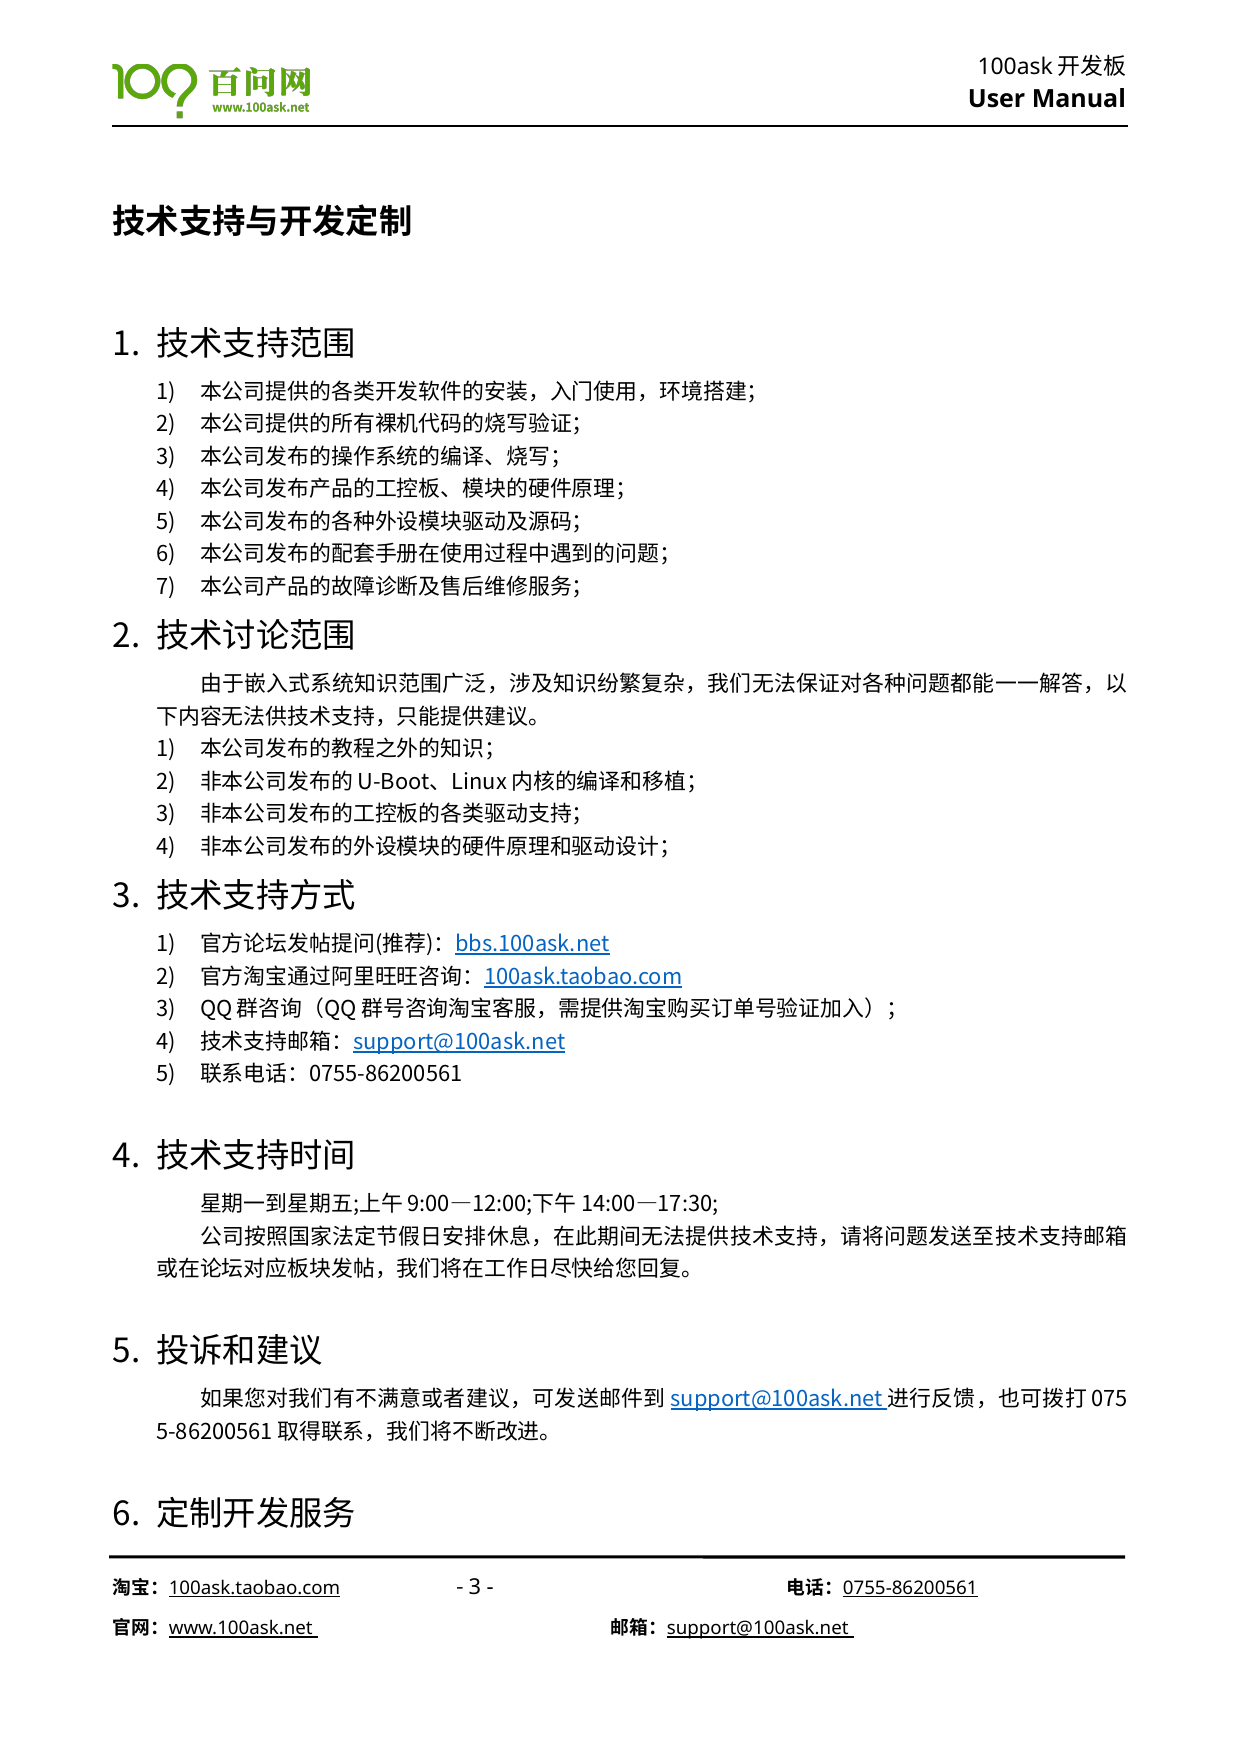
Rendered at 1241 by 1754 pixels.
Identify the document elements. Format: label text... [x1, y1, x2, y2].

text 6) 本公司发布的配套手册在使用过程中遇到的问题； [156, 536, 1128, 568]
text 由于嵌入式系统知识范围广泛，涉及知识纷繁复杂，我们无法保证对各种问题都能一一解答，以下内容无法供技术支持，只能提供建议。 [156, 666, 1128, 731]
text 5. 投诉和建议 [112, 1316, 1128, 1381]
text 4) 非本公司发布的外设模块的硬件原理和驱动设计； [156, 828, 1128, 861]
text 1. 技术支持范围 [112, 308, 1128, 373]
text 2) 非本公司发布的U-Boot、Linux内核的编译和移植； [156, 763, 1128, 796]
text 公司按照国家法定节假日安排休息，在此期间无法提供技术支持，请将问题发送至技术支持邮箱或在论坛对应板块发帖，我们将在工作日尽快给您回复。 [156, 1218, 1128, 1283]
text 5) 联系电话：0755-86200561 [156, 1056, 1128, 1088]
text 7) 本公司产品的故障诊断及售后维修服务； [156, 568, 1128, 601]
text 4) 技术支持邮箱：support@100ask.net [156, 1023, 1128, 1056]
picture [112, 64, 310, 124]
subtitle 技术支持与开发定制 [112, 187, 1128, 252]
text 星期一到星期五;上午 9:00—12:00;下午 14:00—17:30; [156, 1186, 1128, 1218]
text 如果您对我们有不满意或者建议，可发送邮件到support@100ask.net进行反馈，也可拨打0755-86200561取得联系，我们将不断改进。 [156, 1381, 1128, 1446]
text 1) 官方论坛发帖提问(推荐)：bbs.100ask.net [156, 926, 1128, 958]
text 3) 本公司发布的操作系统的编译、烧写； [156, 438, 1128, 471]
text 3) QQ群咨询（QQ群号咨询淘宝客服，需提供淘宝购买订单号验证加入）； [156, 991, 1128, 1023]
text 3. 技术支持方式 [112, 861, 1128, 926]
text 2) 官方淘宝通过阿里旺旺咨询：100ask.taobao.com [156, 958, 1128, 991]
text 3) 非本公司发布的工控板的各类驱动支持； [156, 796, 1128, 828]
text 6. 定制开发服务 [112, 1478, 1128, 1543]
text 2) 本公司提供的所有裸机代码的烧写验证； [156, 406, 1128, 438]
text 1) 本公司提供的各类开发软件的安装，入门使用，环境搭建； [156, 373, 1128, 406]
text 4. 技术支持时间 [112, 1121, 1128, 1186]
text 1) 本公司发布的教程之外的知识； [156, 731, 1128, 763]
text 4) 本公司发布产品的工控板、模块的硬件原理； [156, 471, 1128, 503]
text 5) 本公司发布的各种外设模块驱动及源码； [156, 503, 1128, 536]
text 2. 技术讨论范围 [112, 601, 1128, 666]
